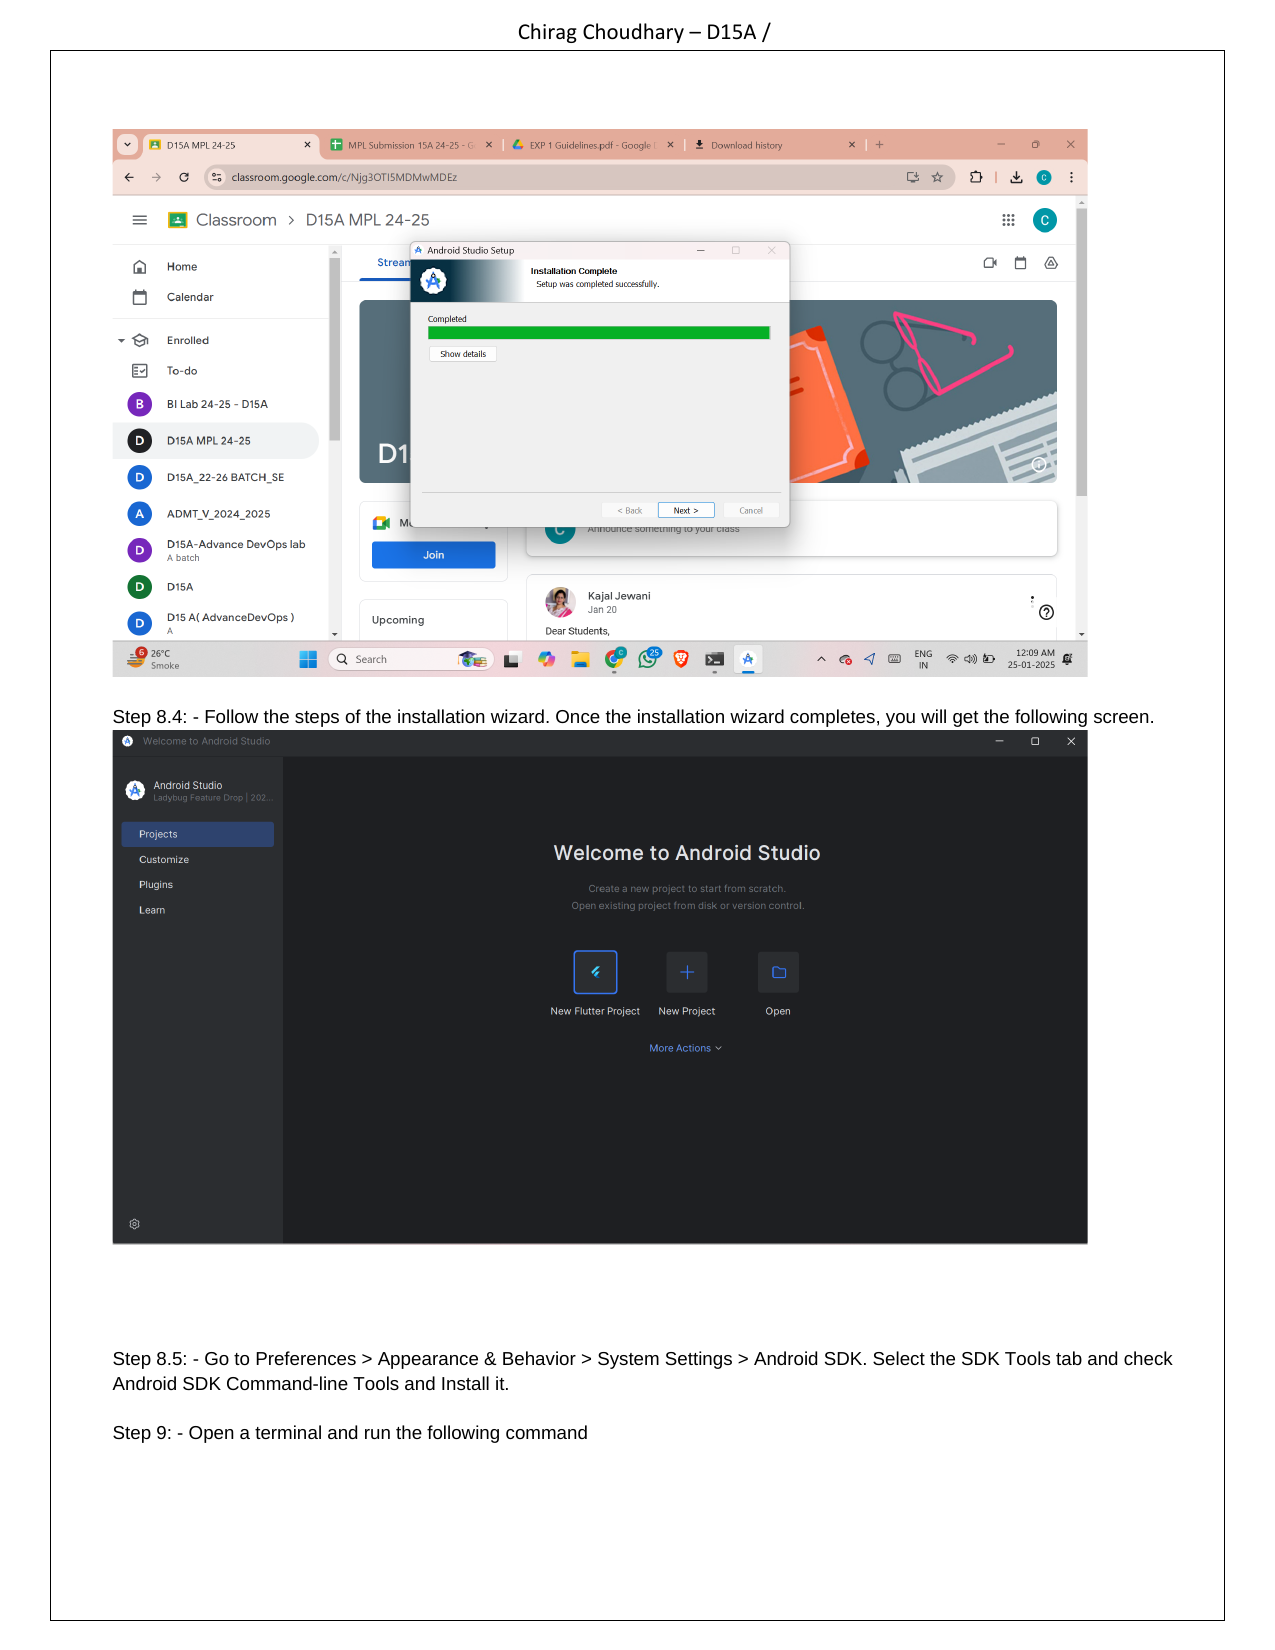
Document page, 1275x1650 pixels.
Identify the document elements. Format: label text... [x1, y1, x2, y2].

picture [112, 730, 1088, 1245]
text Step 8.4: - Follow the steps of the installation wizard. Once the installation wizard completes, you will get the following screen. [112, 706, 1200, 727]
picture [112, 129, 1088, 677]
text Step 9: - Open a terminal and run the following command [112, 1422, 1200, 1443]
text Step 8.5: - Go to Preferences > Appearance & Behavior > System Settings > Android SDK. Select the SDK Tools tab and check Android SDK Command-line Tools and Install it. [112, 1347, 1200, 1394]
